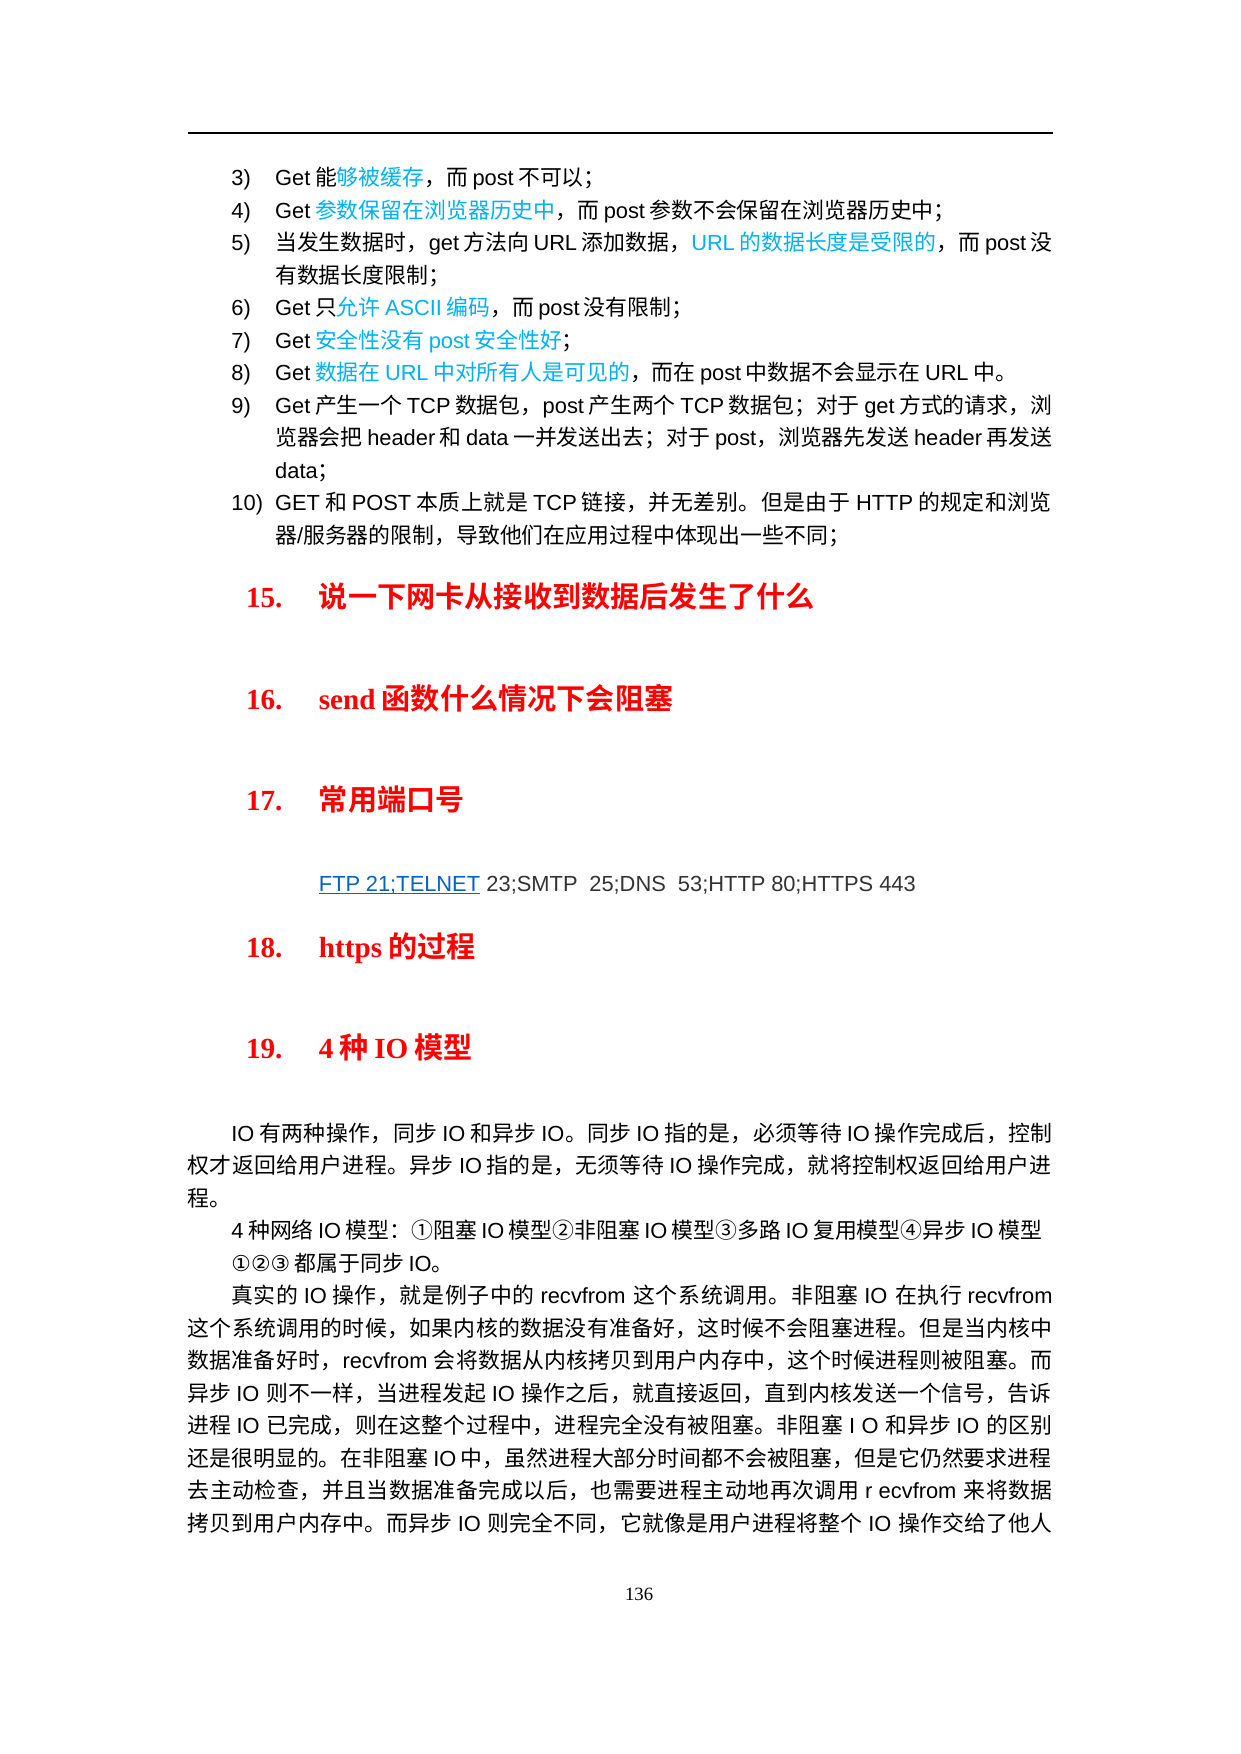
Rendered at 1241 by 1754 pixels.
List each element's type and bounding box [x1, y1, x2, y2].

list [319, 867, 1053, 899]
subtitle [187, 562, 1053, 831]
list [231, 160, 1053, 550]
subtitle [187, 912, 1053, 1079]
picture [453, 200, 461, 210]
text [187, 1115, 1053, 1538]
